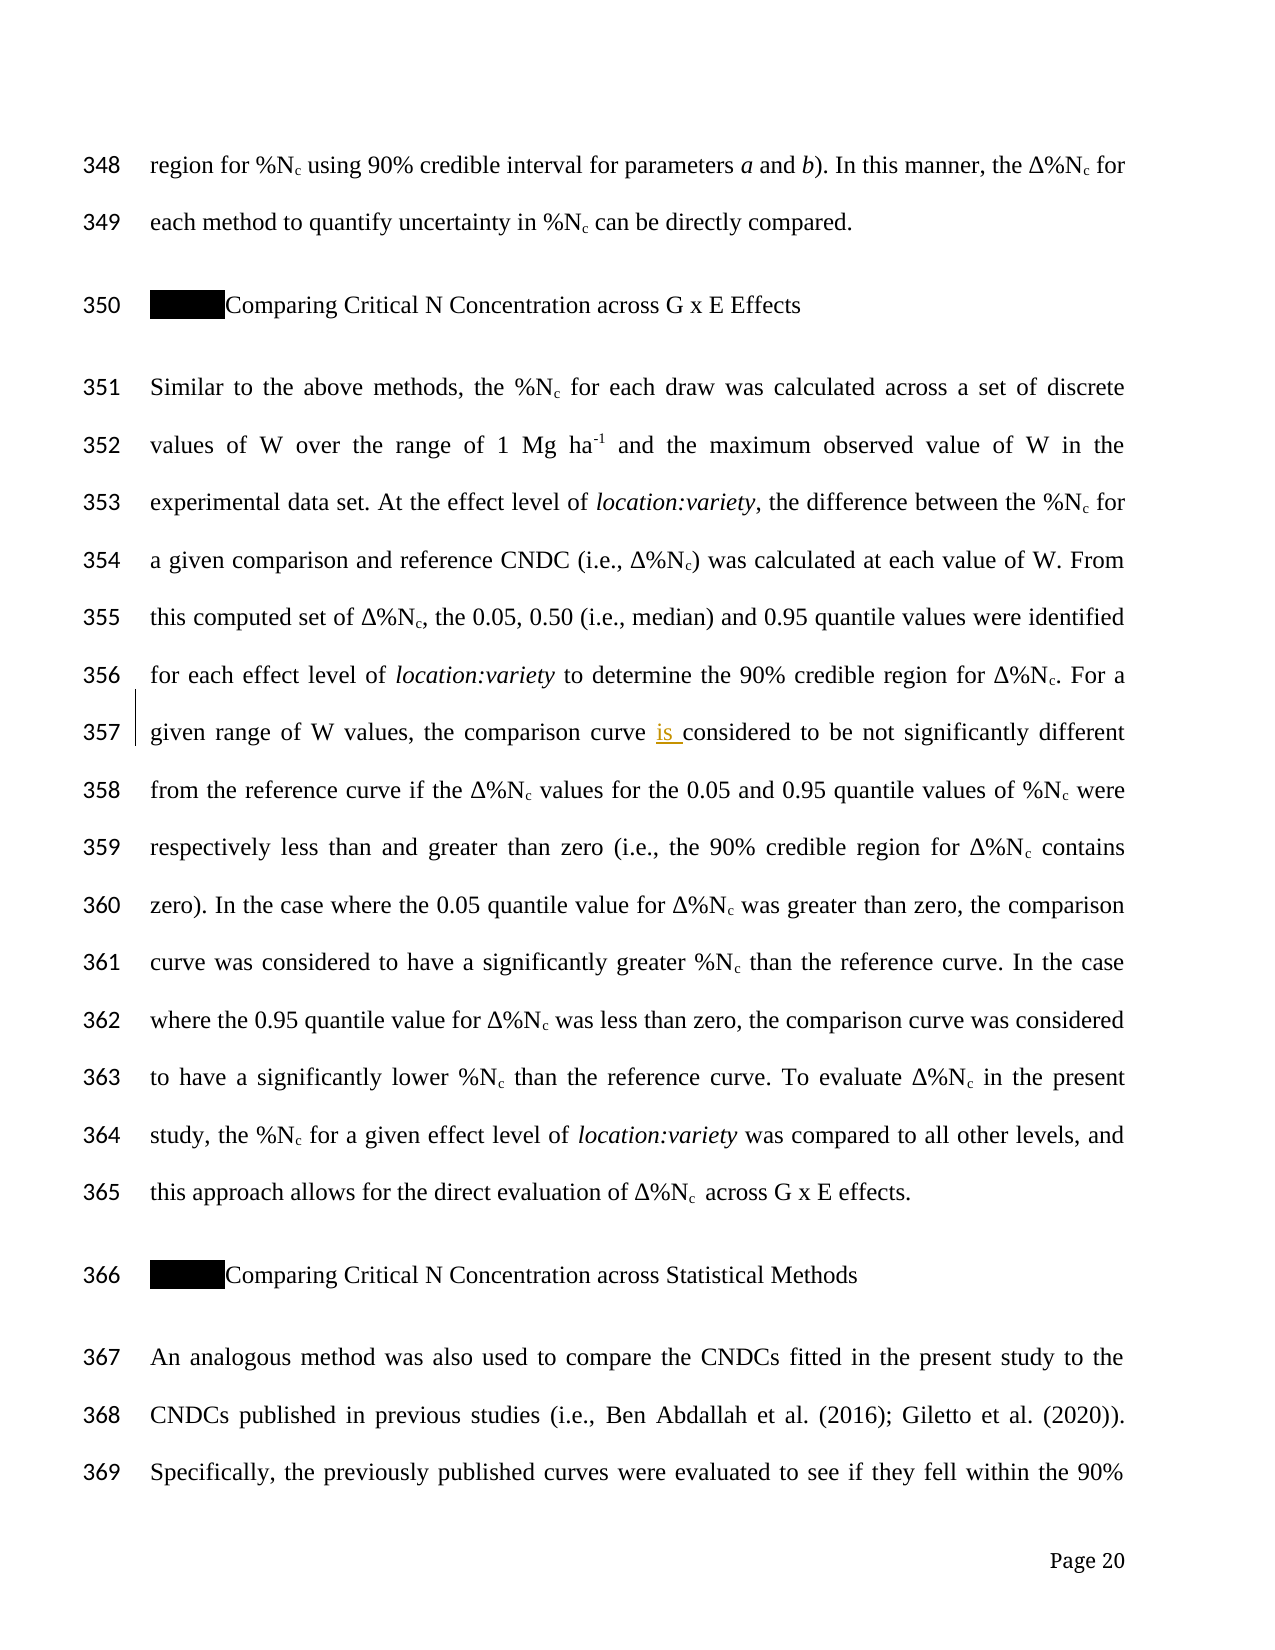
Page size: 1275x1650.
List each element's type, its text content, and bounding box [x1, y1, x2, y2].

subtitle Comparing Critical N Concentration across Statistical Methods [225, 1260, 1125, 1289]
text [150, 1342, 1125, 1486]
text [150, 150, 1125, 236]
text Similar to the above methods, the %Nc for each draw was calculated across a set of discrete values of W over the range of 1 Mg ha-1 and the maximum observed value of W in the experimental data set. At the effect level of location:variety, the difference between the %Nc for a given comparison and reference CNDC (i.e., ∆%Nc) was calculated at each value of W. From this computed set of ∆%Nc, the 0.05, 0.50 (i.e., median) and 0.95 quantile values were identified for each effect level of location:variety to determine the 90% credible region for ∆%Nc. For a given range of W values, the comparison curve considered to be not significantly different from the reference curve if the ∆%Nc values for the 0.05 and 0.95 quantile values of %Nc were respectively less than and greater than zero (i.e., the 90% credible region for ∆%Nc contains zero). In the case where the 0.05 quantile value for ∆%Nc was greater than zero, the comparison curve was considered to have a significantly greater %Nc than the reference curve. In the case where the 0.95 quantile value for ∆%Nc was less than zero, the comparison curve was considered to have a significantly lower %Nc than the reference curve. To evaluate ∆%Nc in the present study, the %Nc for a given effect level of location:variety was compared to all other levels, and this approach allows for the direct evaluation of ∆%Nc across G x E effects. [150, 372, 1125, 1206]
subtitle Comparing Critical N Concentration across G x E Effects [225, 290, 1125, 319]
